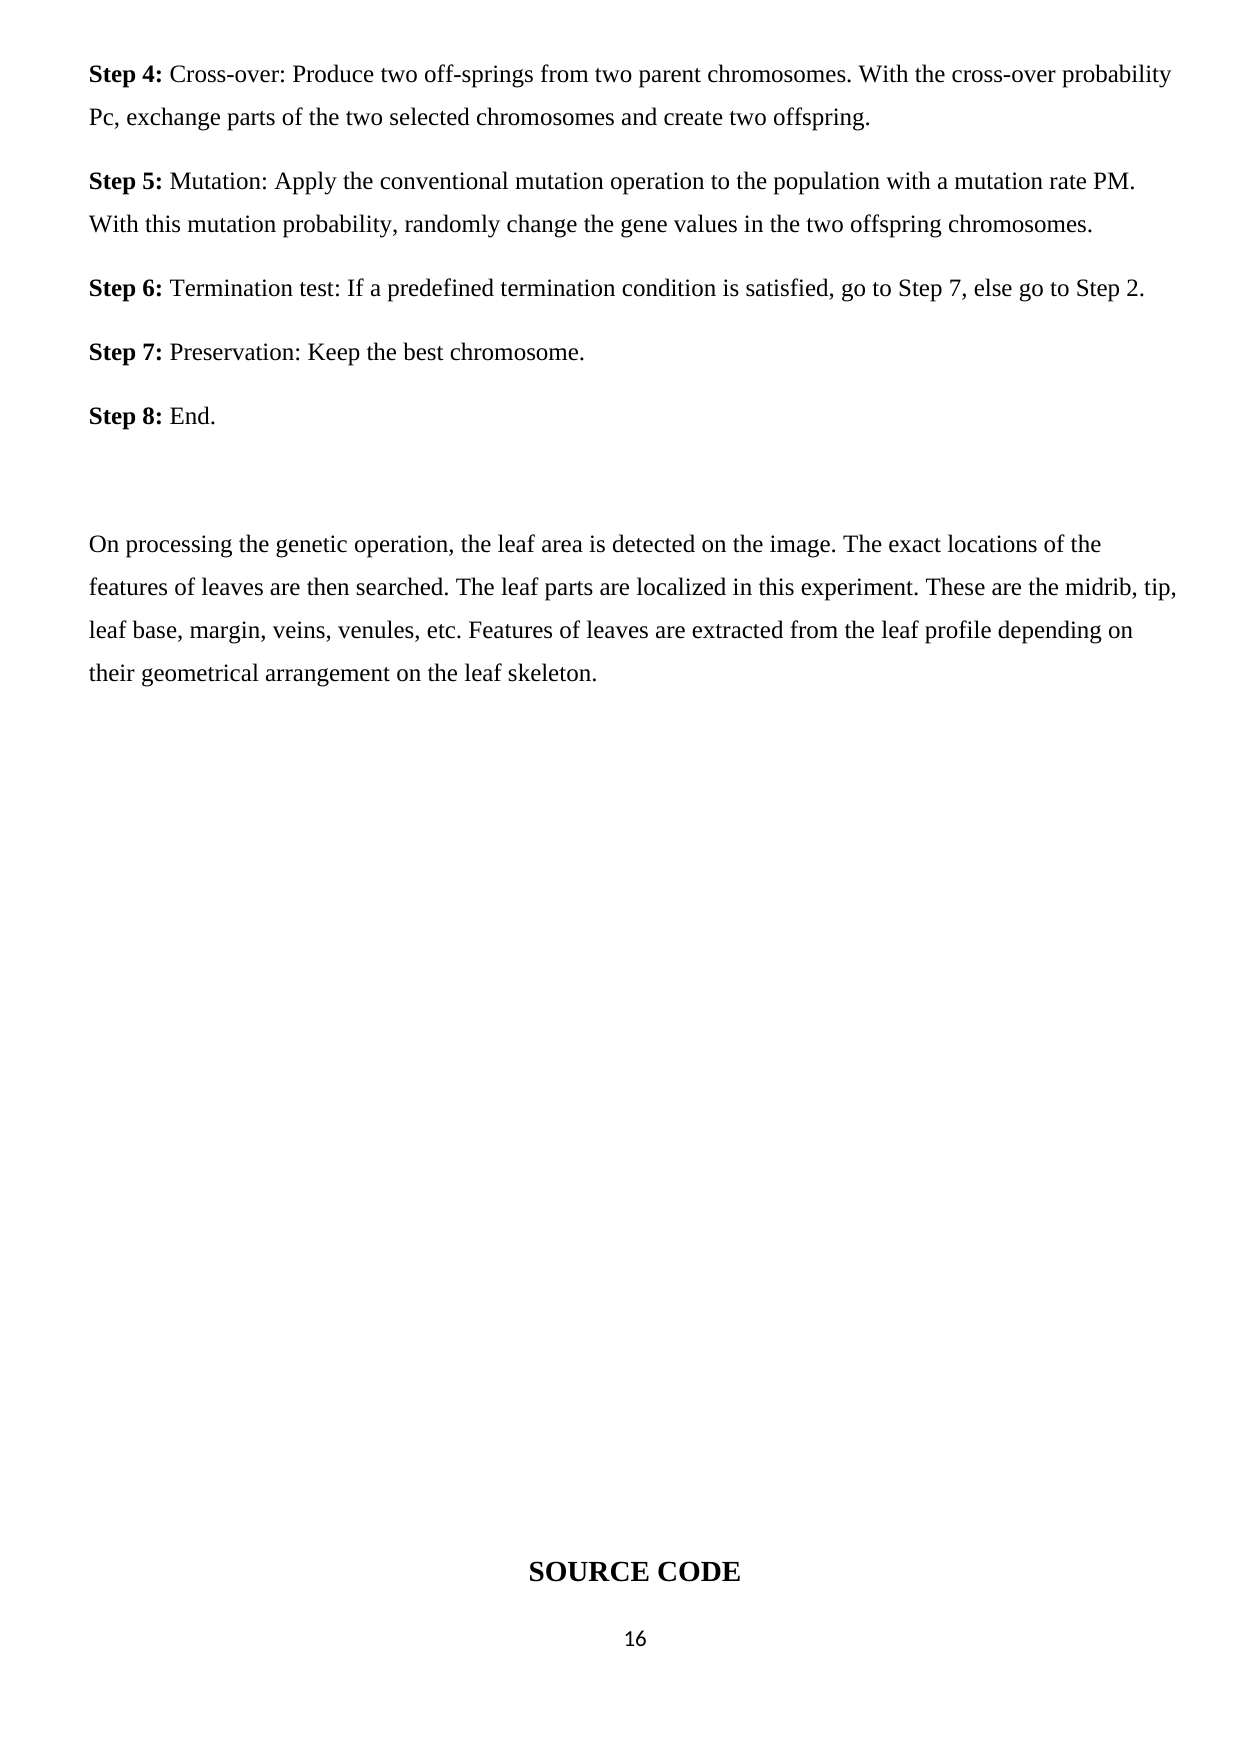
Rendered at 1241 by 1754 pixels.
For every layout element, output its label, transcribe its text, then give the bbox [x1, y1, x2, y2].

text Step 7: Preservation: Keep the best chromosome. [89, 337, 1181, 366]
text Step 4: Cross-over: Produce two off-springs from two parent chromosomes. With the cross-over probability Pc, exchange parts of the two selected chromosomes and create two offspring. [89, 59, 1181, 131]
text SOURCE CODE [89, 1554, 1181, 1587]
text Step 5: Mutation: Apply the conventional mutation operation to the population with a mutation rate PM. With this mutation probability, randomly change the gene values in the two offspring chromosomes. [89, 166, 1181, 238]
text On processing the genetic operation, the leaf area is detected on the image. The exact locations of the features of leaves are then searched. The leaf parts are localized in this experiment. These are the midrib, tip, leaf base, margin, veins, venules, etc. Features of leaves are extracted from the leaf profile depending on their geometrical arrangement on the leaf skeleton. [89, 529, 1181, 687]
text Step 8: End. [89, 401, 1181, 430]
text Step 6: Termination test: If a predefined termination condition is satisfied, go to Step 7, else go to Step 2. [89, 273, 1181, 302]
